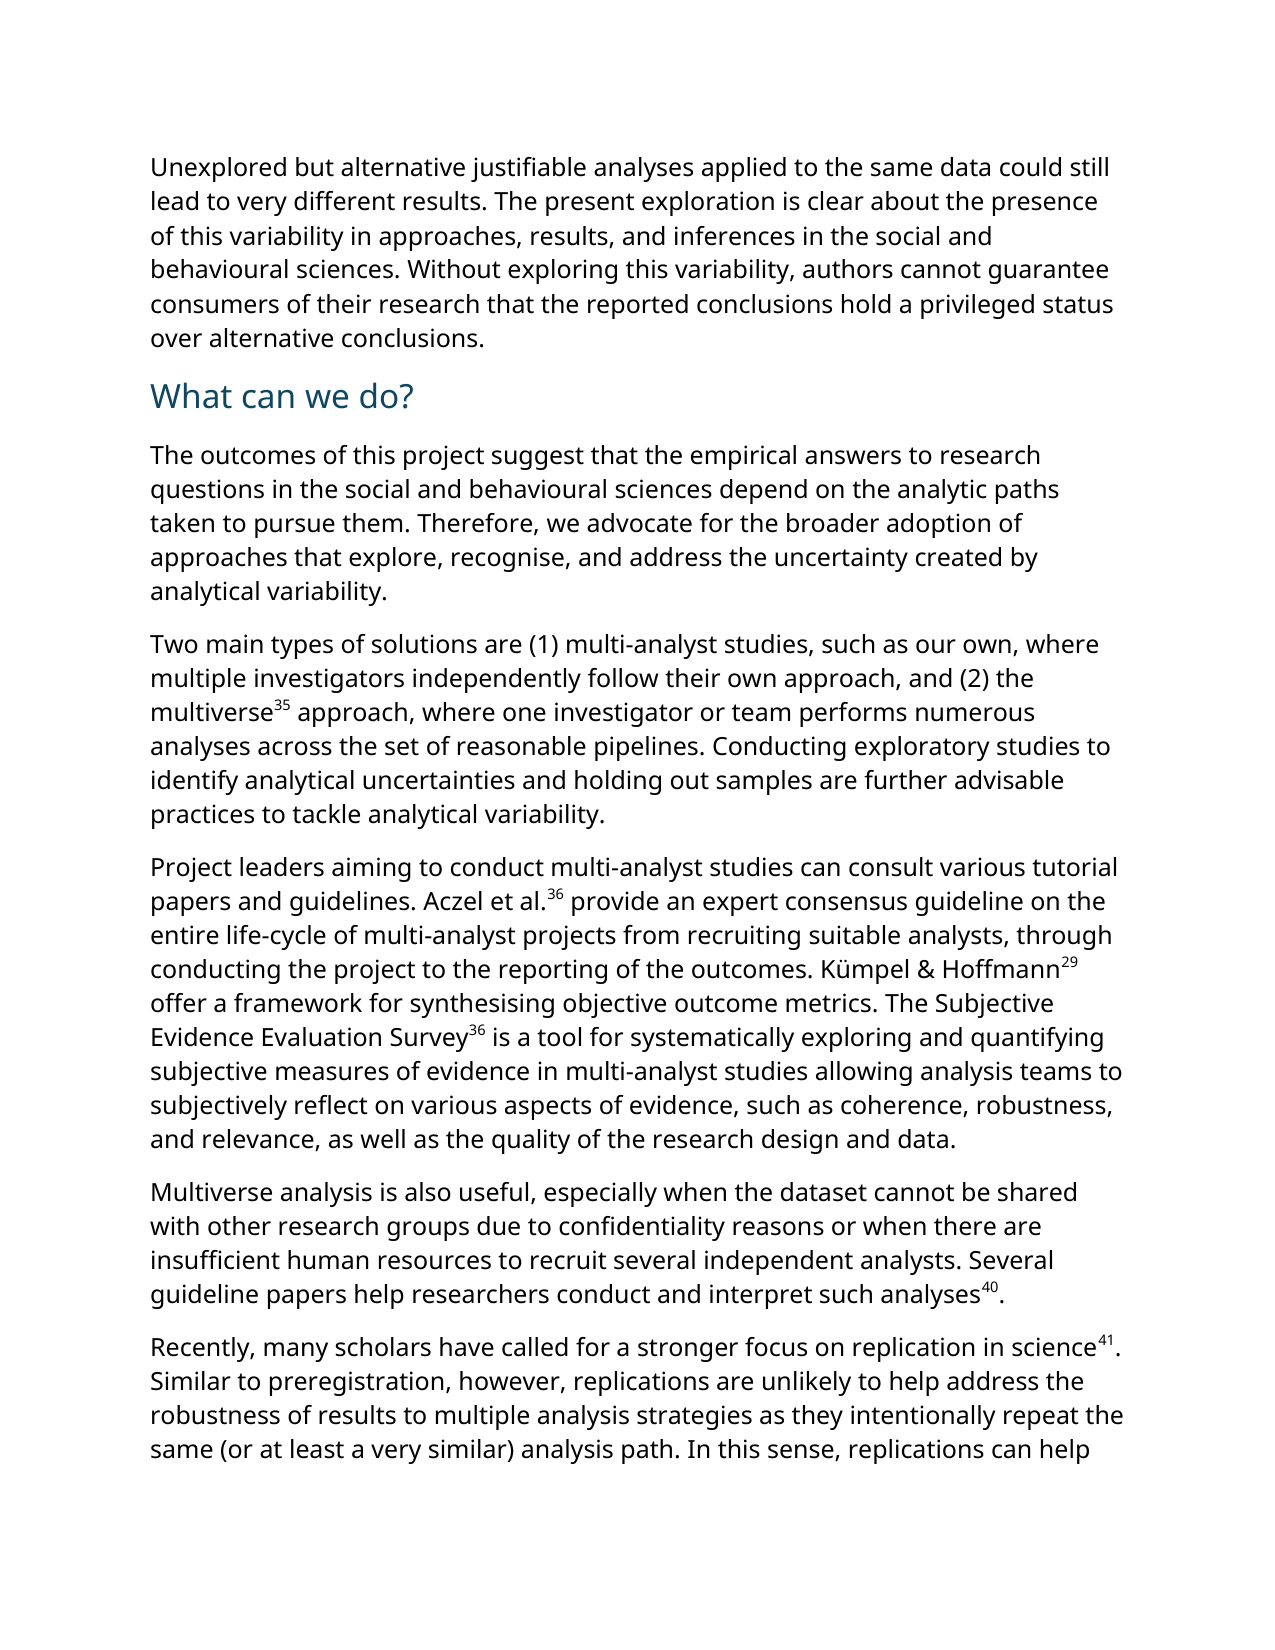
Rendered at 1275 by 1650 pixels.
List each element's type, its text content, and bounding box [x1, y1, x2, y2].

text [150, 150, 1125, 354]
text Two main types of solutions are (1) multi-analyst studies, such as our own, where multiple investigators independently follow their own approach, and (2) the multiverse35 approach, where one investigator or team performs numerous analyses across the set of reasonable pipelines. Conducting exploratory studies to identify analytical uncertainties and holding out samples are further advisable practices to tackle analytical variability. [150, 626, 1125, 831]
text Project leaders aiming to conduct multi-analyst studies can consult various tutorial papers and guidelines. Aczel et al.36 provide an expert consensus guideline on the entire life-cycle of multi-analyst projects from recruiting suitable analysts, through conducting the project to the reporting of the outcomes. Kümpel & Hoffmann29 offer a framework for synthesising objective outcome metrics. The Subjective Evidence Evaluation Survey36 is a tool for systematically exploring and quantifying subjective measures of evidence in multi-analyst studies allowing analysis teams to subjectively reflect on various aspects of evidence, such as coherence, robustness, and relevance, as well as the quality of the research design and data. [150, 849, 1125, 1156]
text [150, 1330, 1125, 1466]
text Multiverse analysis is also useful, especially when the dataset cannot be shared with other research groups due to confidentiality reasons or when there are insufficient human resources to recruit several independent analysts. Several guideline papers help researchers conduct and interpret such analyses40. [150, 1175, 1125, 1311]
subtitle What can we do? [150, 373, 1125, 418]
text The outcomes of this project suggest that the empirical answers to research questions in the social and behavioural sciences depend on the analytic paths taken to pursue them. Therefore, we advocate for the broader adoption of approaches that explore, recognise, and address the uncertainty created by analytical variability. [150, 437, 1125, 608]
